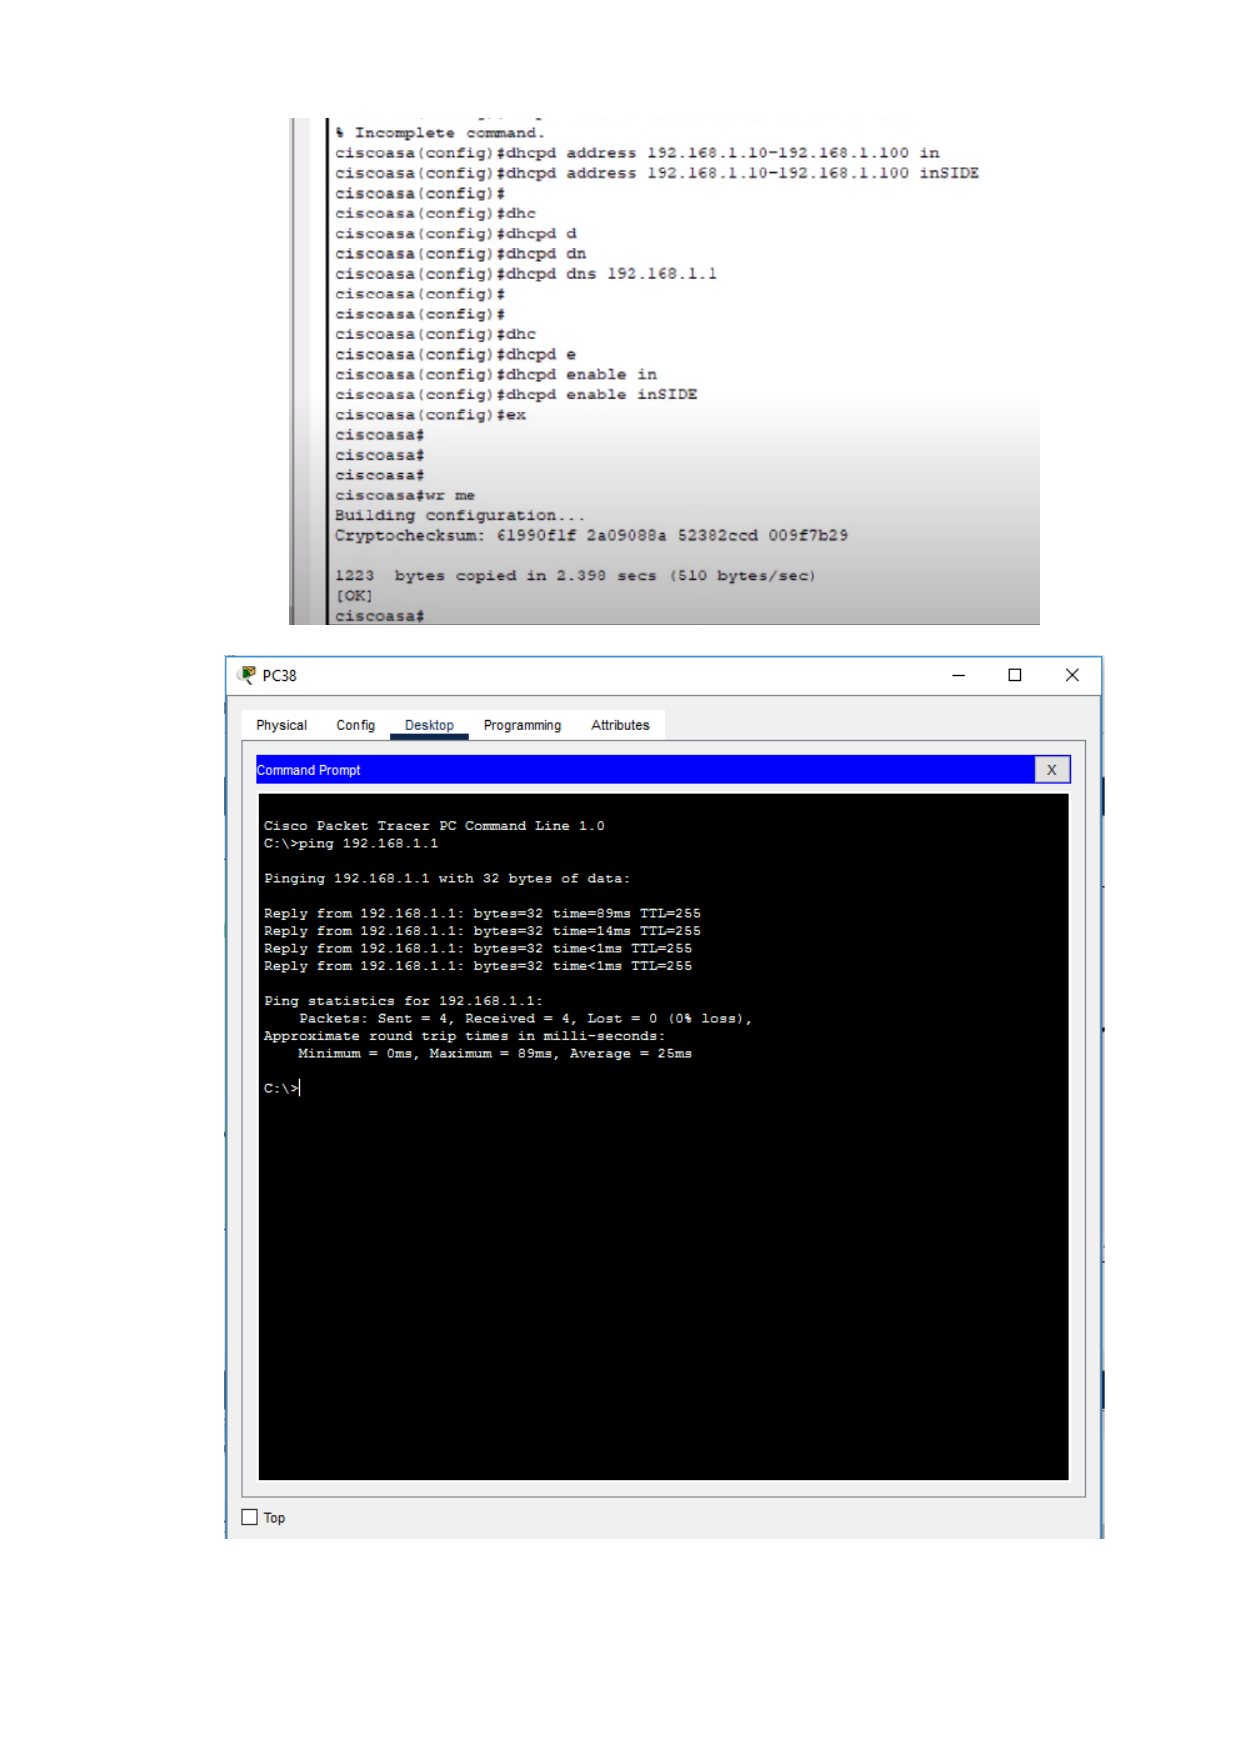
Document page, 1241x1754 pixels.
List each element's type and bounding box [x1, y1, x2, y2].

picture [289, 118, 1040, 625]
picture [224, 655, 1105, 1539]
